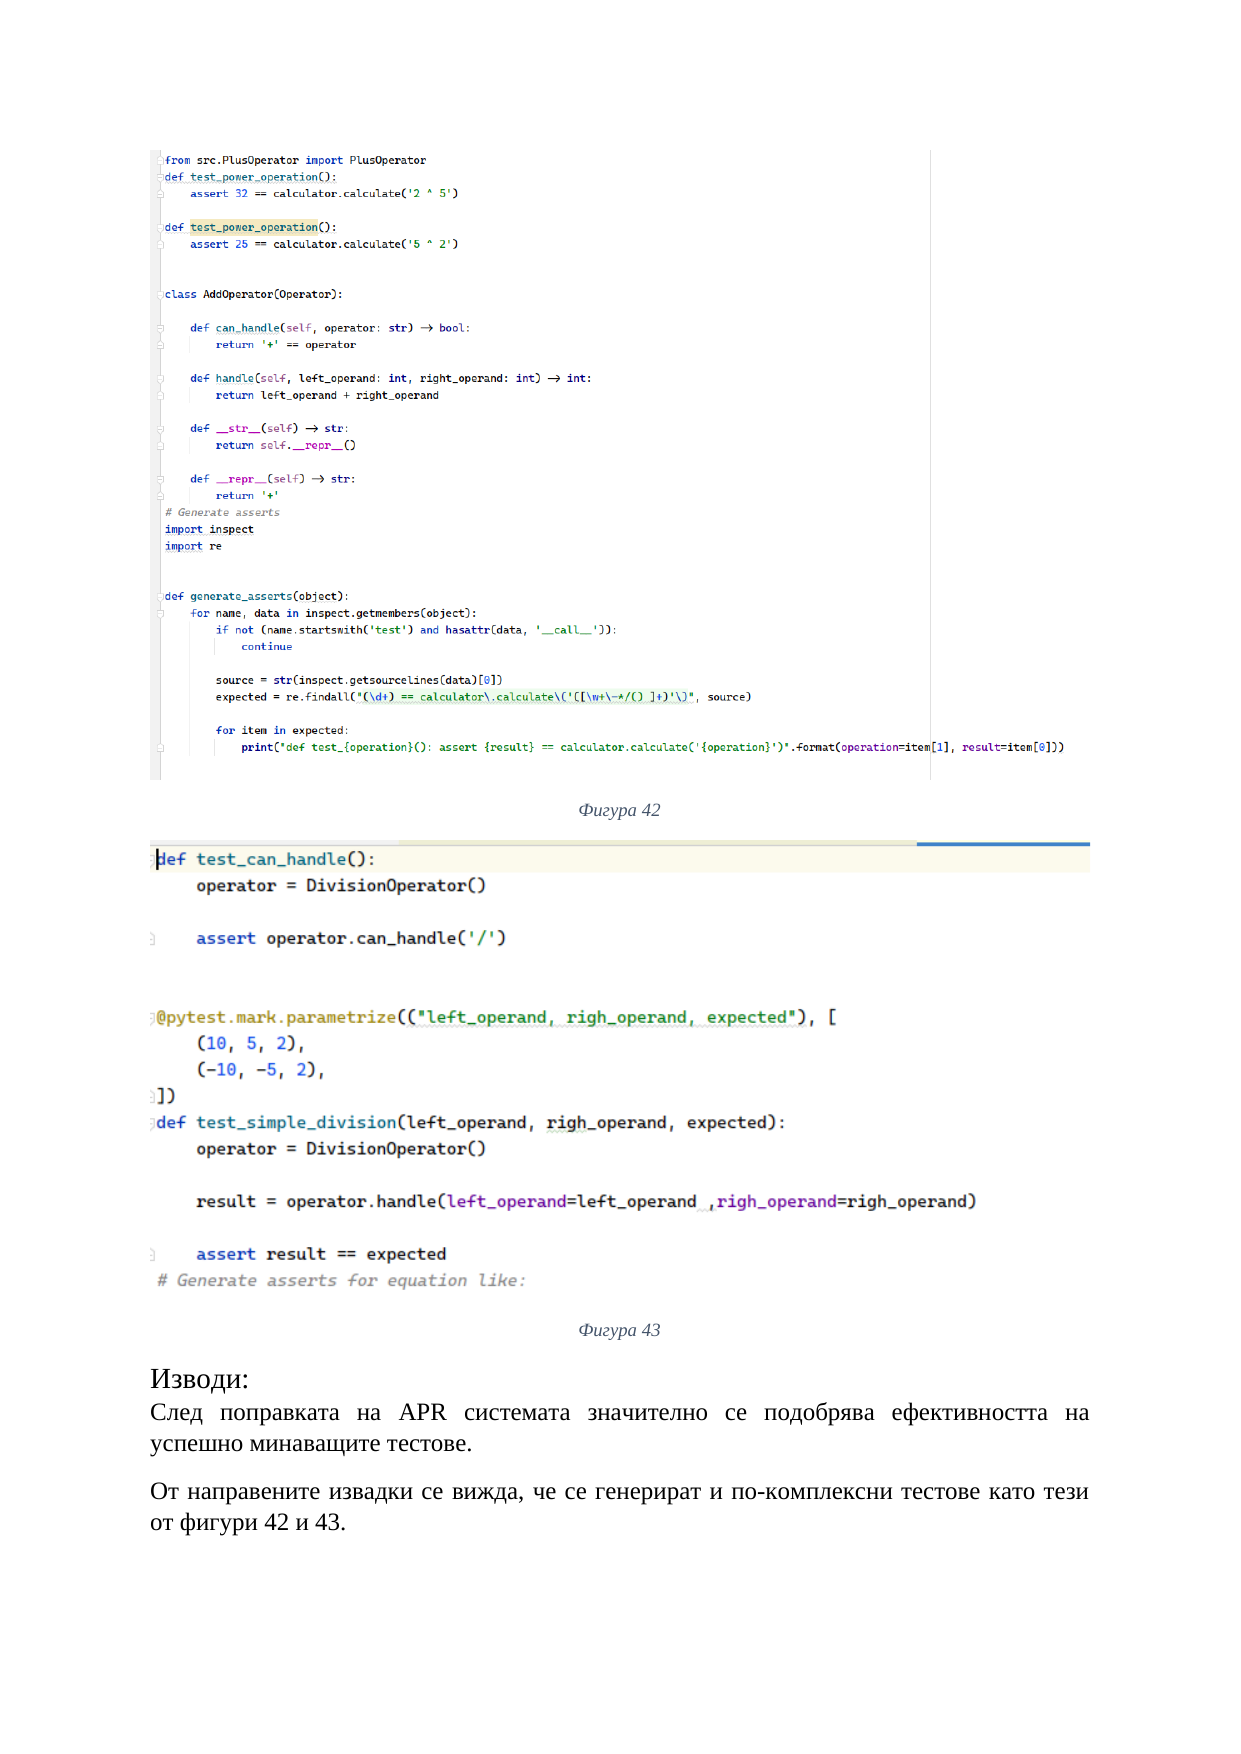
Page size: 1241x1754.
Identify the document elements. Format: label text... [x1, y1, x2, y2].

subtitle Изводи: [150, 1361, 1090, 1394]
text След поправката на APR системата значително се подобрява ефективността на успешно минаващите тестове. [150, 1397, 1090, 1457]
text От направените извадки се вижда, че се генерират и по-комплексни тестове като тези от фигури 42 и 43. [150, 1476, 1090, 1536]
picture [150, 840, 1091, 1300]
picture [150, 150, 1091, 780]
